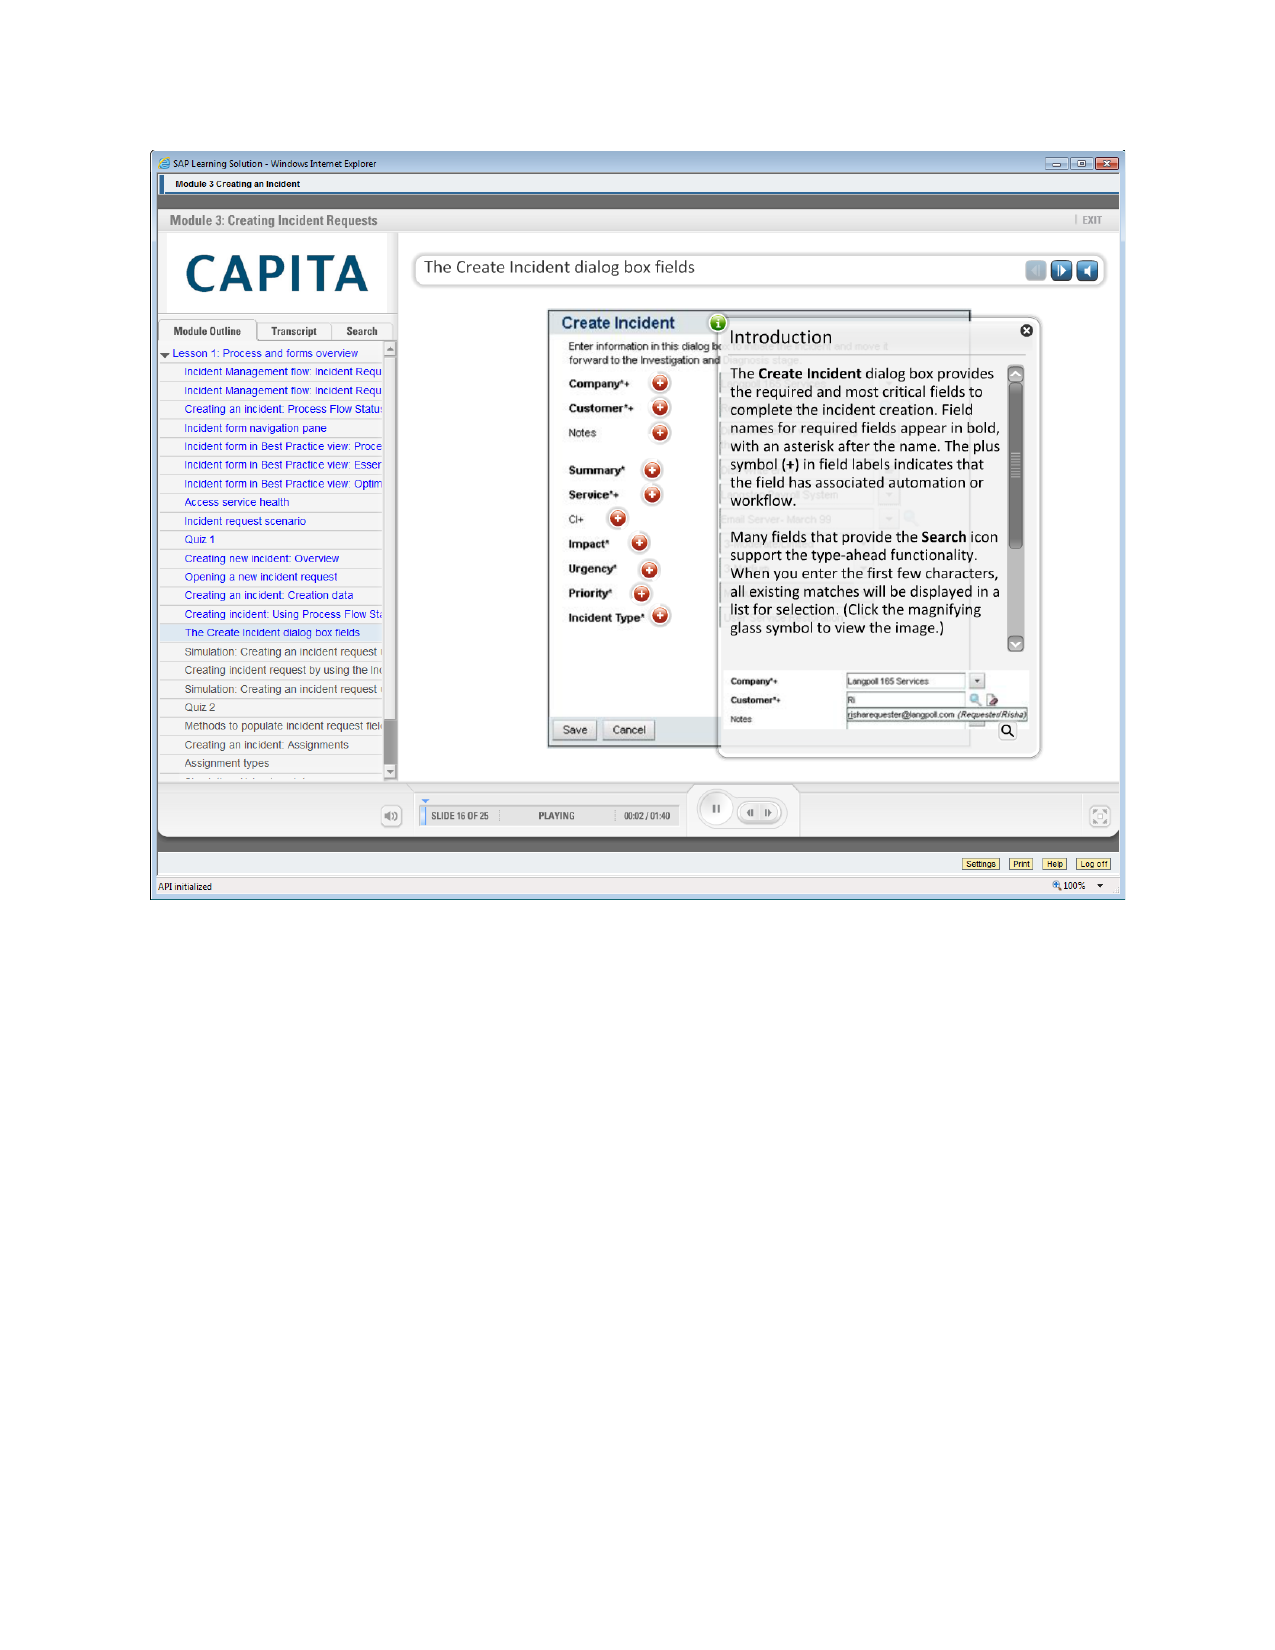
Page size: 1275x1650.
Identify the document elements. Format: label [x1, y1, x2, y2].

picture [150, 150, 1125, 900]
